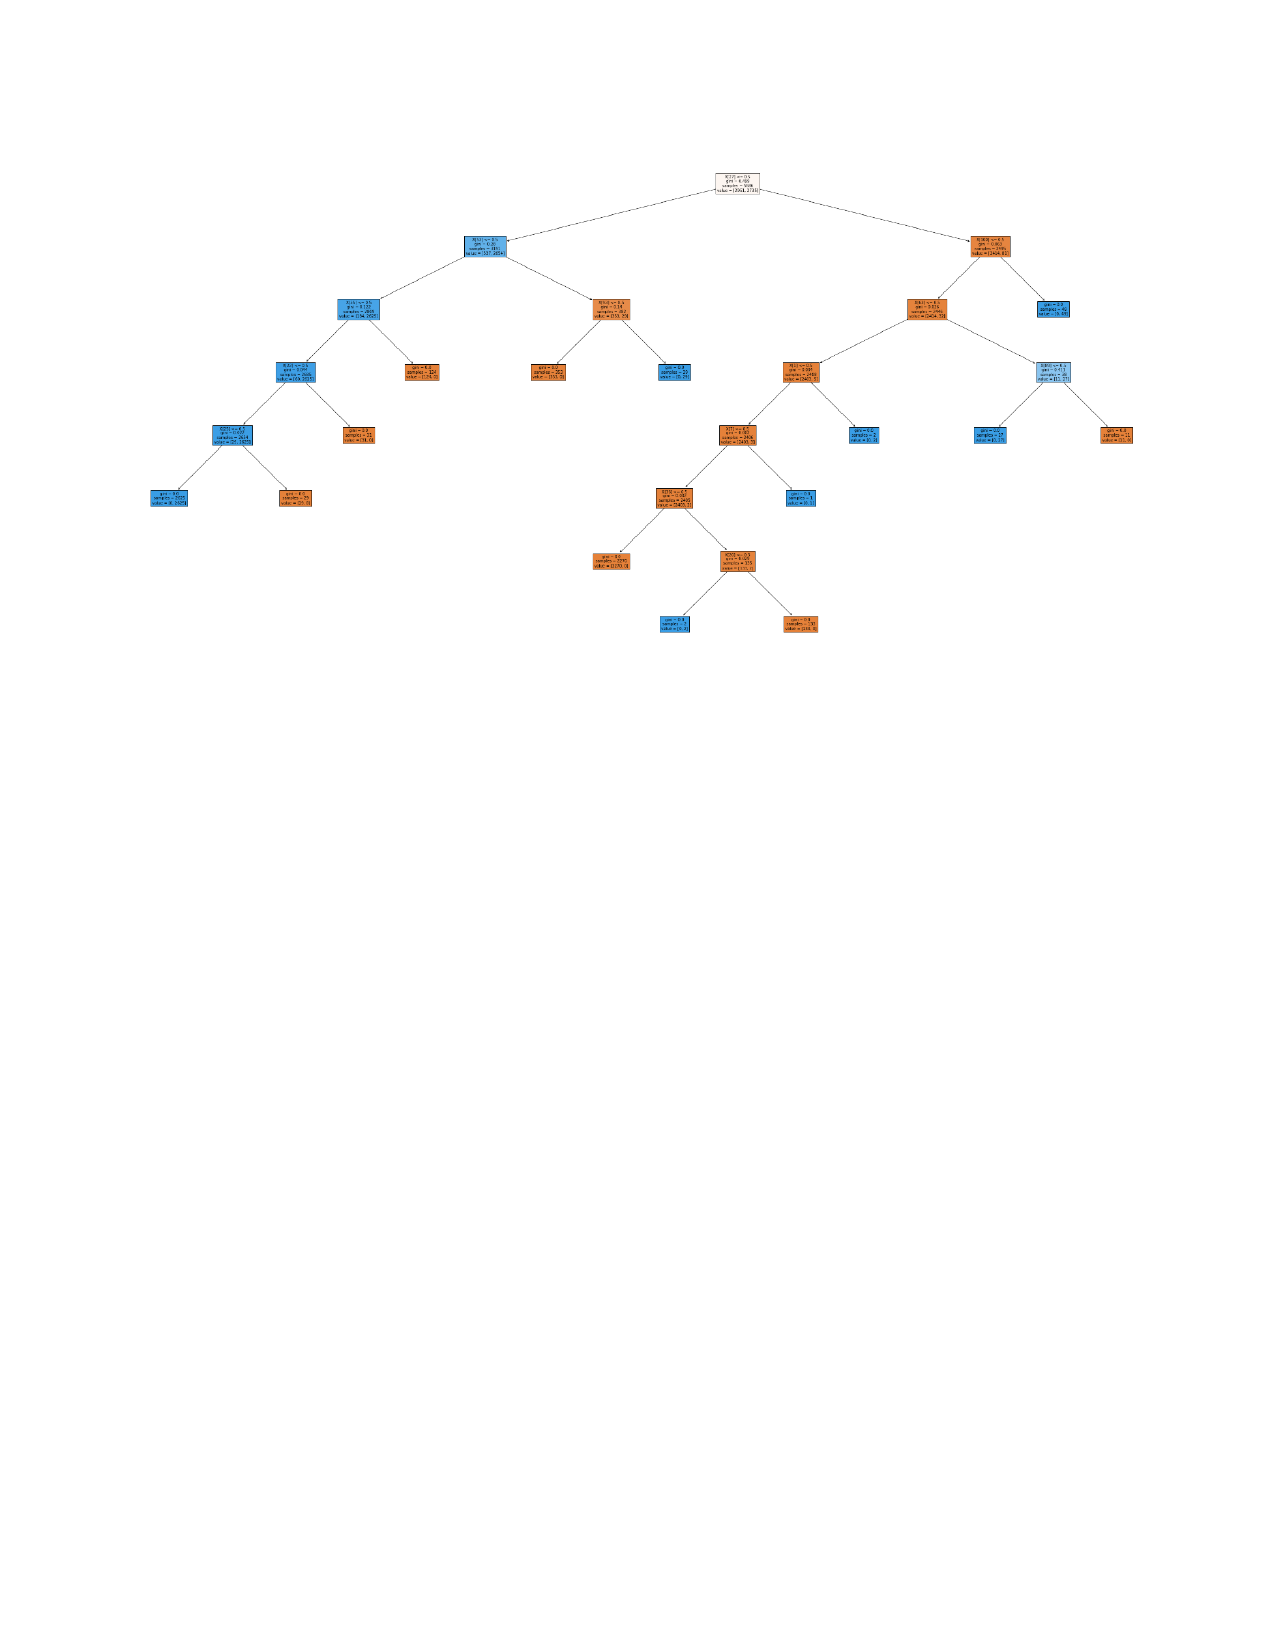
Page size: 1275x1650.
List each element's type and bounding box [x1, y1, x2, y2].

picture [103, 150, 1182, 658]
